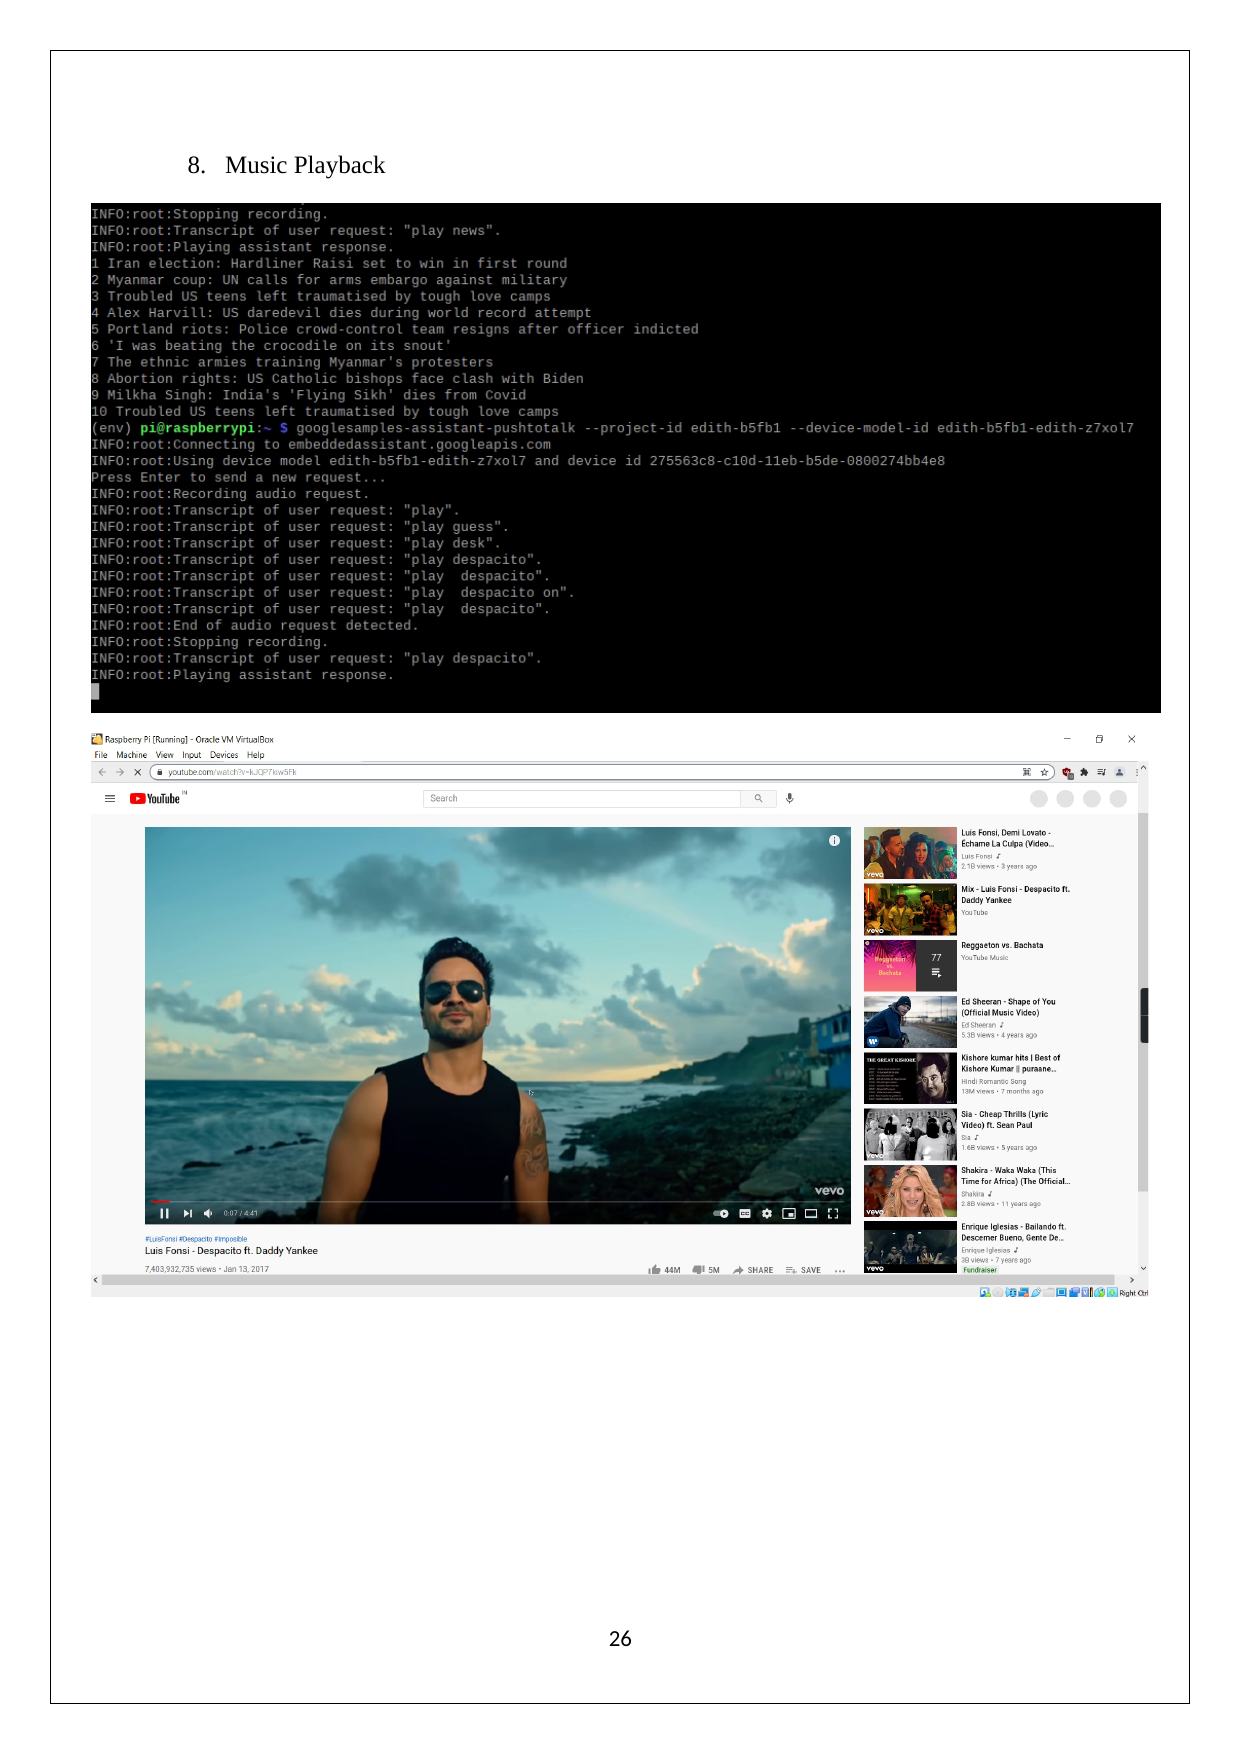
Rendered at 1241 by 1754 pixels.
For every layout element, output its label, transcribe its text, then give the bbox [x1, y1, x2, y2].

list Music Playback [187, 150, 1090, 179]
picture [91, 731, 1149, 1297]
picture [91, 203, 1161, 713]
